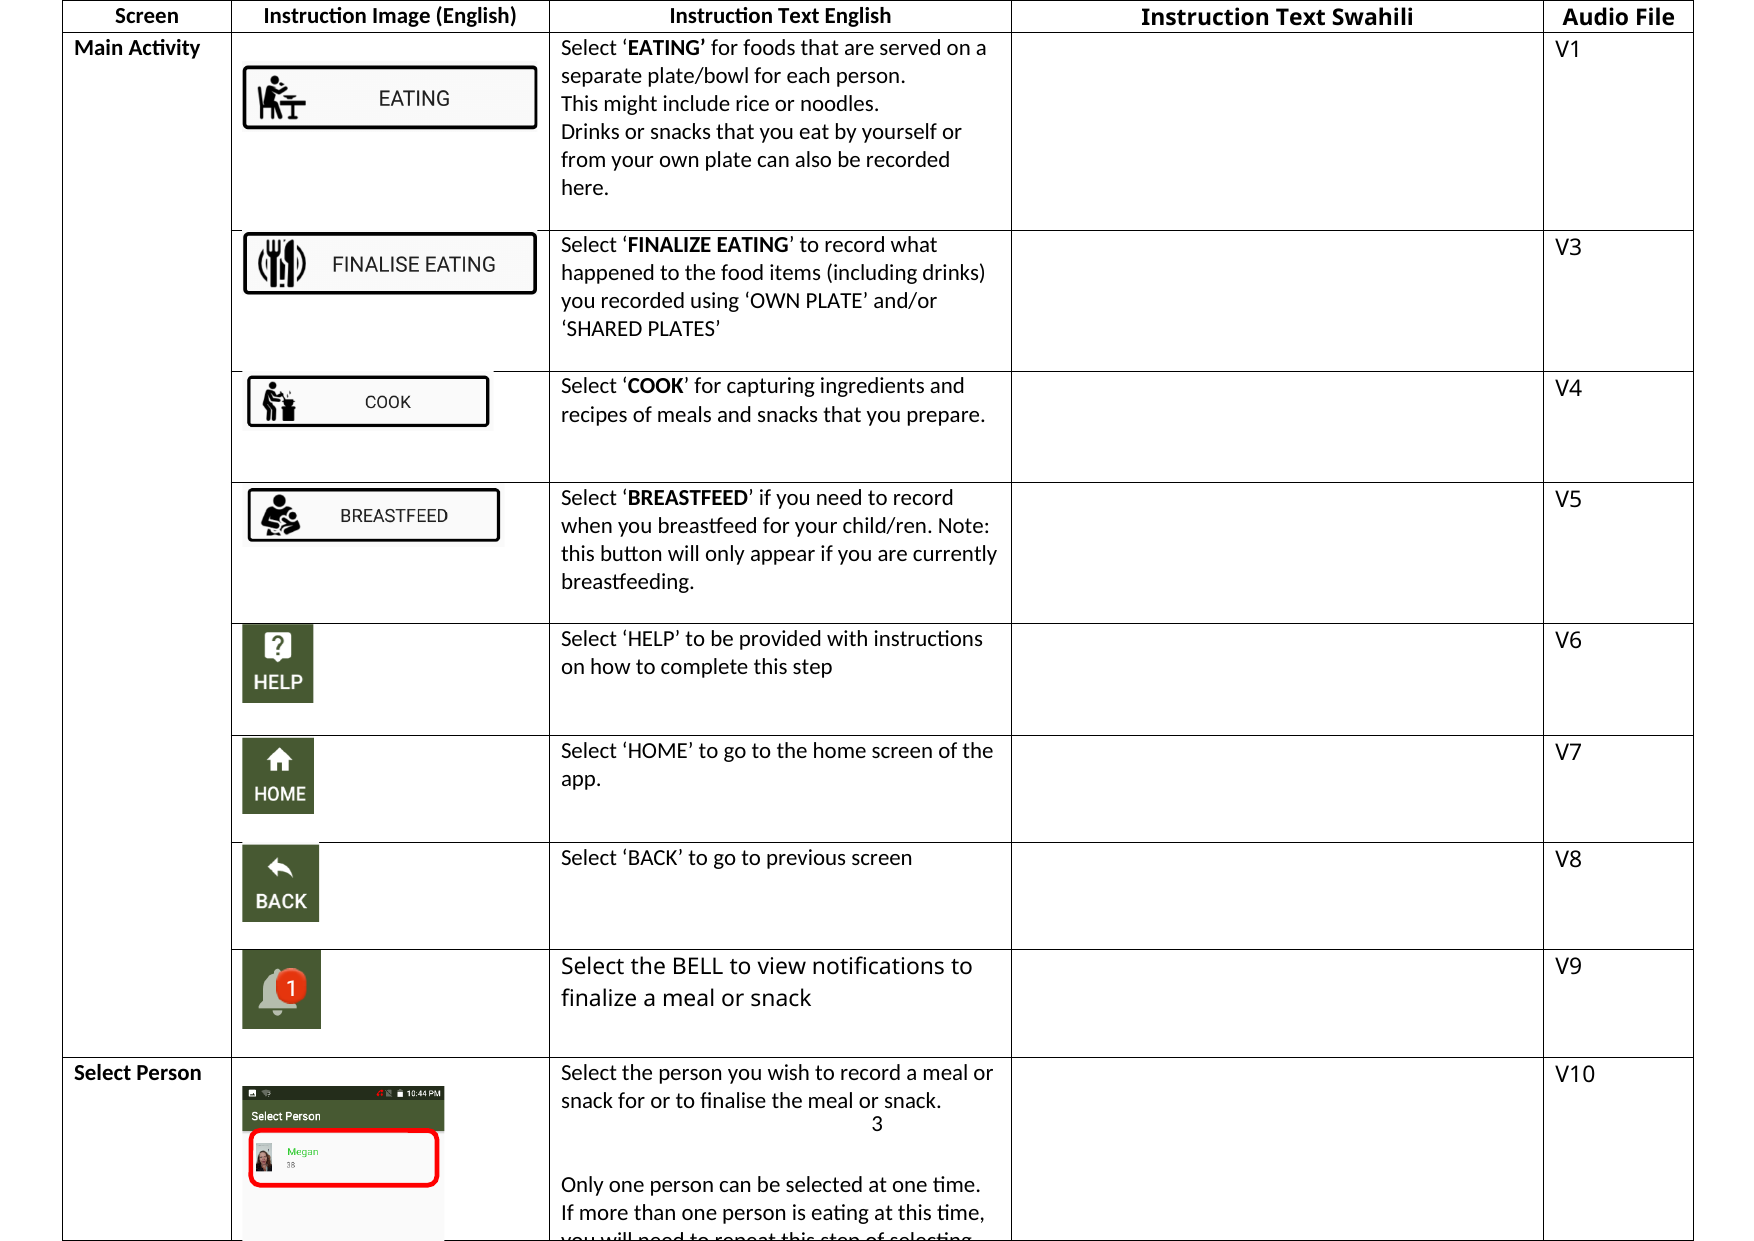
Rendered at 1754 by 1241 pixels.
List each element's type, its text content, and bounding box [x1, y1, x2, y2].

table_cell [232, 736, 549, 842]
table_cell Select ‘BREASTFEED’ if you need to record when you breastfeed for your child/ren. Note: this button will only appear if you are currently breastfeeding. [550, 483, 1011, 623]
table_cell V4 [1544, 372, 1693, 482]
table_cell Select Person [63, 1058, 231, 1240]
table_cell V3 [1544, 231, 1693, 371]
table_cell V9 [1544, 950, 1693, 1057]
table_cell [1012, 33, 1543, 229]
table_cell V10 [1544, 1058, 1693, 1240]
table_header Instruction Text English [550, 1, 1011, 32]
picture [242, 483, 505, 547]
picture [242, 61, 538, 132]
picture [242, 950, 321, 1029]
table_header Audio File [1544, 1, 1693, 32]
table_cell [1012, 736, 1543, 842]
table_cell Select ‘HELP’ to be provided with instructions on how to complete this step [550, 624, 1011, 735]
table_cell Select ‘COOK’ for capturing ingredients and recipes of meals and snacks that you prepare. [550, 372, 1011, 482]
table_cell [232, 231, 549, 371]
table_header Screen [63, 1, 231, 32]
table_cell [1012, 1058, 1543, 1240]
table_cell Select ‘BACK’ to go to previous screen [550, 843, 1011, 949]
table_header Instruction Text Swahili [1012, 1, 1543, 32]
table_cell [232, 843, 549, 949]
picture [242, 624, 314, 703]
table_cell [1012, 231, 1543, 371]
picture [242, 736, 314, 814]
table_cell Select ‘EATING’ for foods that are served on a separate plate/bowl for each person. This might include rice or noodles. Drinks or snacks that you eat by yourself or from your own plate can also be recorded here. [550, 33, 1011, 229]
table_cell V7 [1544, 736, 1693, 842]
table_cell [1012, 483, 1543, 623]
table_cell [232, 483, 549, 623]
table_cell [1012, 624, 1543, 735]
table_cell [232, 33, 549, 229]
picture [242, 1086, 445, 1241]
table_cell V8 [1544, 843, 1693, 949]
table_cell [232, 950, 549, 1057]
table_header Instruction Image (English) [232, 1, 549, 32]
table_cell [1012, 950, 1543, 1057]
table_cell [1012, 372, 1543, 482]
table_cell Select ‘HOME’ to go to the home screen of the app. [550, 736, 1011, 842]
picture [242, 371, 494, 431]
table_cell [232, 1058, 549, 1240]
table_cell Main Activity [63, 33, 231, 1057]
table_cell [1012, 843, 1543, 949]
table_cell V6 [1544, 624, 1693, 735]
table_cell Select the BELL to view notifications to finalize a meal or snack [550, 950, 1011, 1057]
table_cell Select the person you wish to record a meal or snack for or to finalise the meal or snack. Only one person can be selected at one time. If more than one person is eating at this time, you will need to repeat this step of selecting the person [550, 1058, 1011, 1240]
table_cell [232, 372, 549, 482]
table_cell [232, 624, 549, 735]
picture [242, 842, 320, 922]
table_cell V1 [1544, 33, 1693, 229]
table_cell Select ‘FINALIZE EATING’ to record what happened to the food items (including drinks) you recorded using ‘OWN PLATE’ and/or ‘SHARED PLATES’ [550, 231, 1011, 371]
table_cell V5 [1544, 483, 1693, 623]
picture [242, 230, 538, 295]
